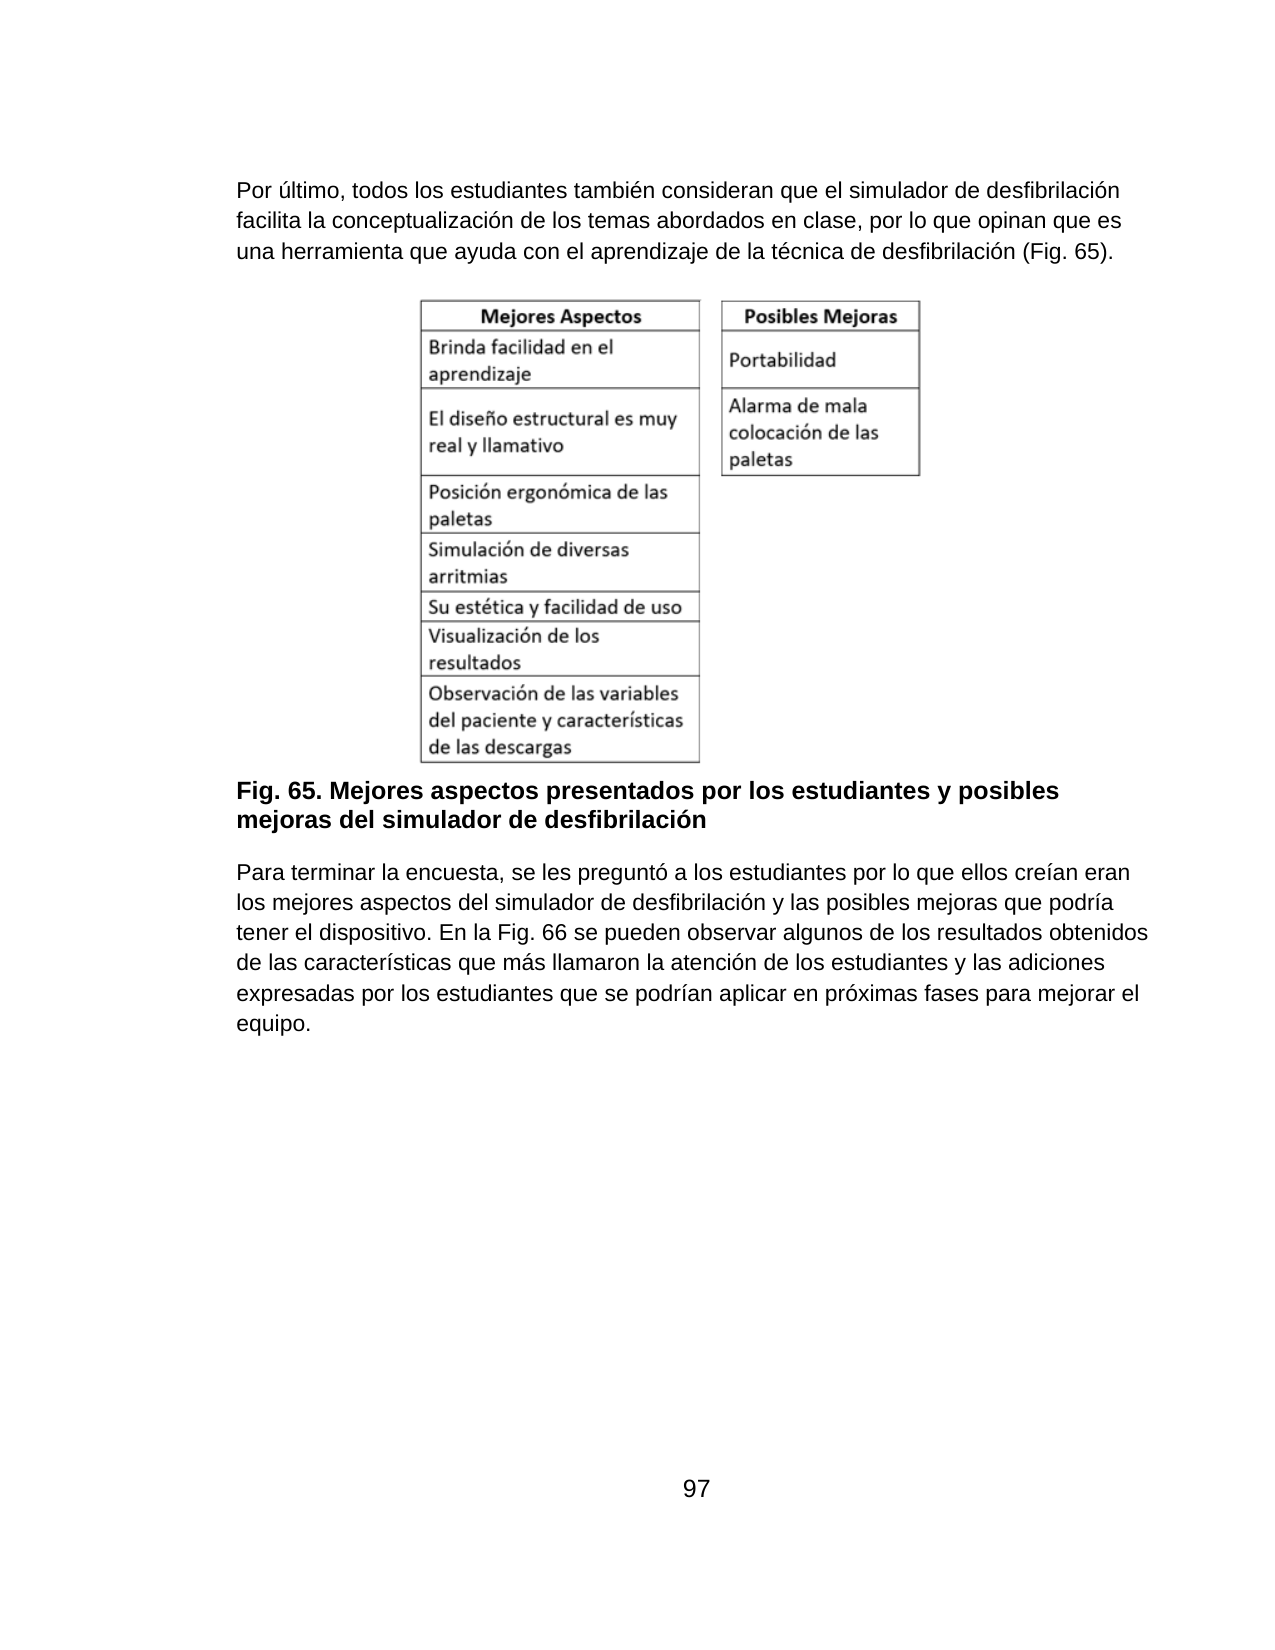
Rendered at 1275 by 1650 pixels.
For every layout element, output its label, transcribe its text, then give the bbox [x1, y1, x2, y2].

text Para terminar la encuesta, se les preguntó a los estudiantes por lo que ellos creían eran los mejores aspectos del simulador de desfibrilación y las posibles mejoras que podría tener el dispositivo. En la Fig. 66 se pueden observar algunos de los resultados obtenidos de las características que más llamaron la atención de los estudiantes y las adiciones expresadas por los estudiantes que se podrían aplicar en próximas fases para mejorar el equipo. [236, 859, 1157, 1036]
picture [417, 298, 977, 772]
text Por último, todos los estudiantes también consideran que el simulador de desfibrilación facilita la conceptualización de los temas abordados en clase, por lo que opinan que es una herramienta que ayuda con el aprendizaje de la técnica de desfibrilación (Fig. 65). [236, 177, 1157, 264]
